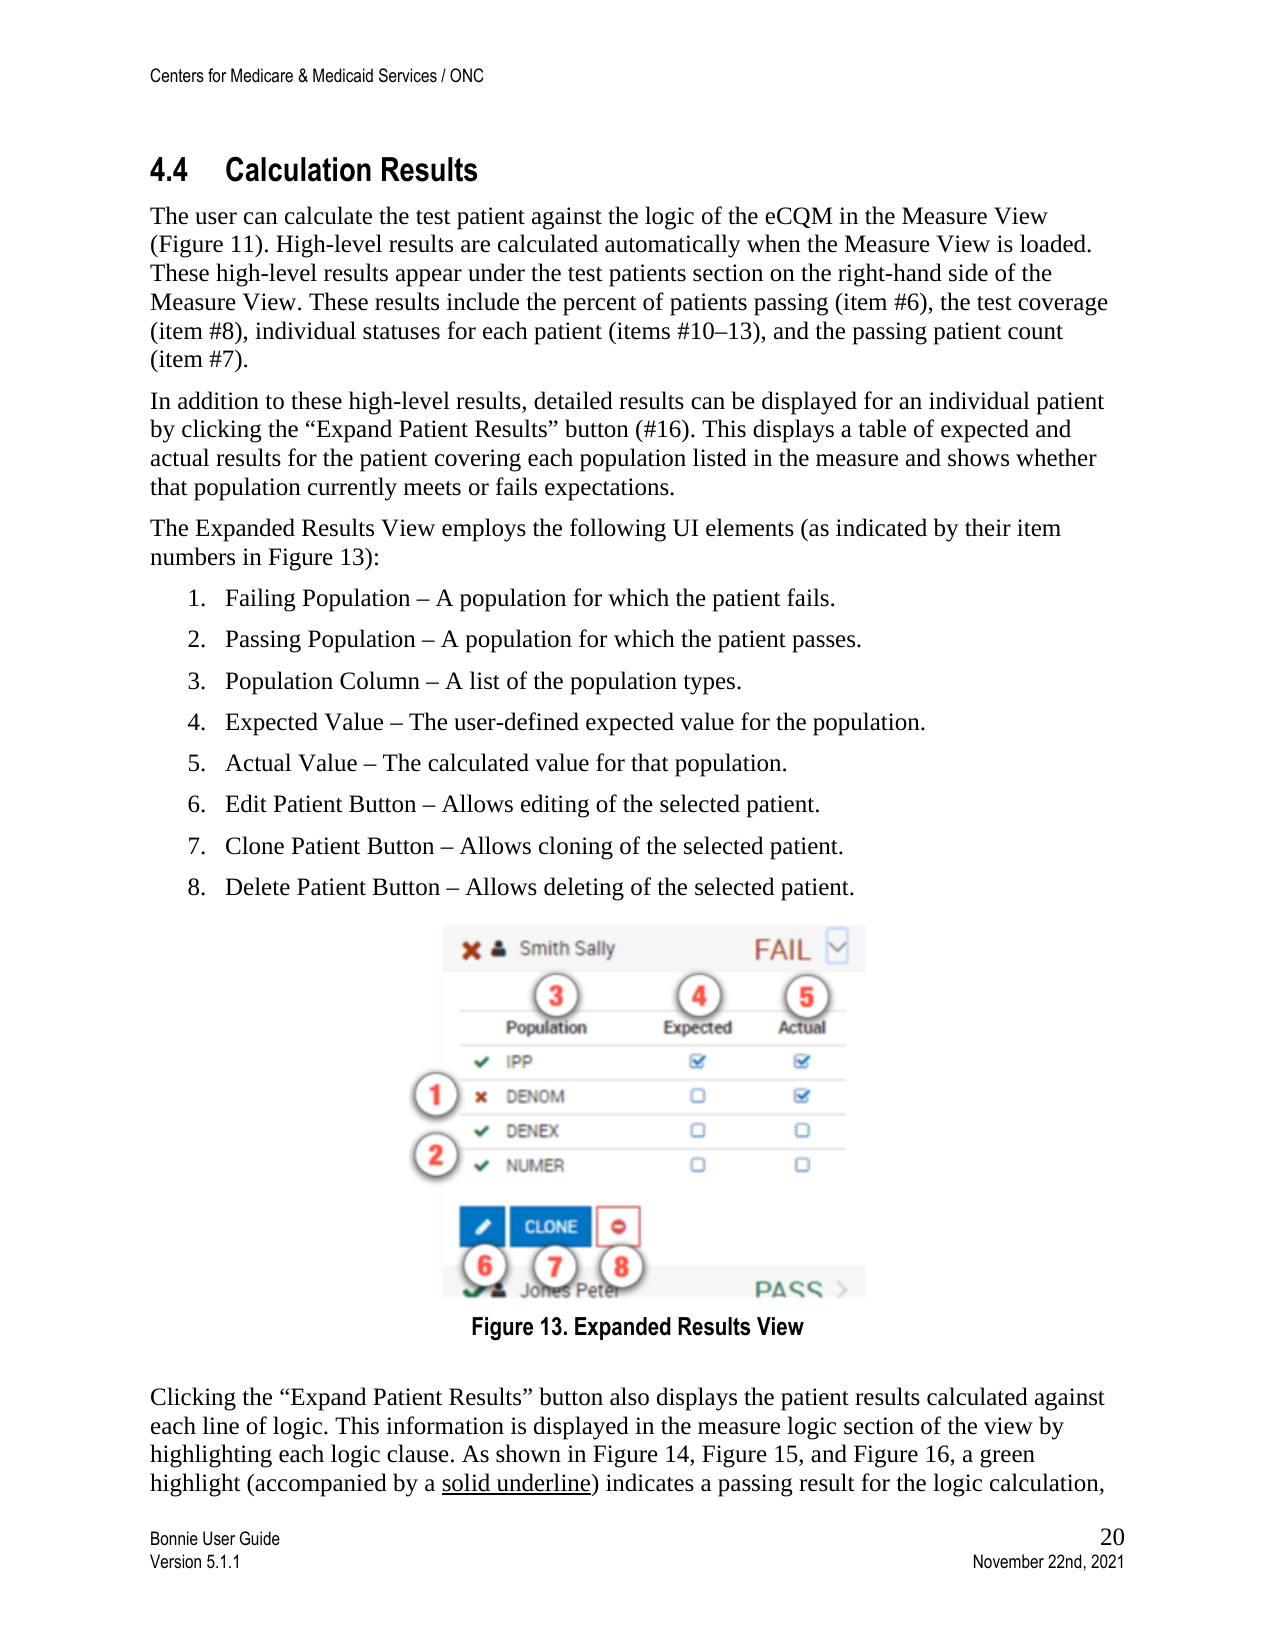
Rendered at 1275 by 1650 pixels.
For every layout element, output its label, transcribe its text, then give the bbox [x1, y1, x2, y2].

list Passing Population – A population for which the patient passes. [187, 624, 1125, 653]
list Expected Value – The user-defined expected value for the population. [187, 707, 1125, 736]
list Population Column – A list of the population types. [187, 666, 1125, 694]
list Delete Patient Button – Allows deleting of the selected patient. [187, 872, 1125, 901]
subtitle Calculation Results [150, 150, 1125, 188]
list Edit Patient Button – Allows editing of the selected patient. [187, 789, 1125, 818]
text The Expanded Results View employs the following UI elements (as indicated by their item numbers in Figure 13): [150, 513, 1125, 571]
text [150, 1382, 1125, 1497]
text Figure 13. Expanded Results View [150, 1312, 1125, 1340]
list Actual Value – The calculated value for that population. [187, 748, 1125, 777]
list Clone Patient Button – Allows cloning of the selected patient. [187, 831, 1125, 859]
picture [408, 925, 867, 1300]
text In addition to these high-level results, detailed results can be displayed for an individual patient by clicking the “Expand Patient Results” button (#16). This displays a table of expected and actual results for the patient covering each population listed in the measure and shows whether that population currently meets or fails expectations. [150, 386, 1125, 501]
text The user can calculate the test patient against the logic of the eCQM in the Measure View (Figure 11). High-level results are calculated automatically when the Measure View is loaded. These high-level results appear under the test patients section on the right-hand side of the Measure View. These results include the percent of patients passing (item #6), the test coverage (item #8), individual statuses for each patient (items #10–13), and the passing patient count (item #7). [150, 201, 1125, 373]
list Failing Population – A population for which the patient fails. [187, 583, 1125, 612]
